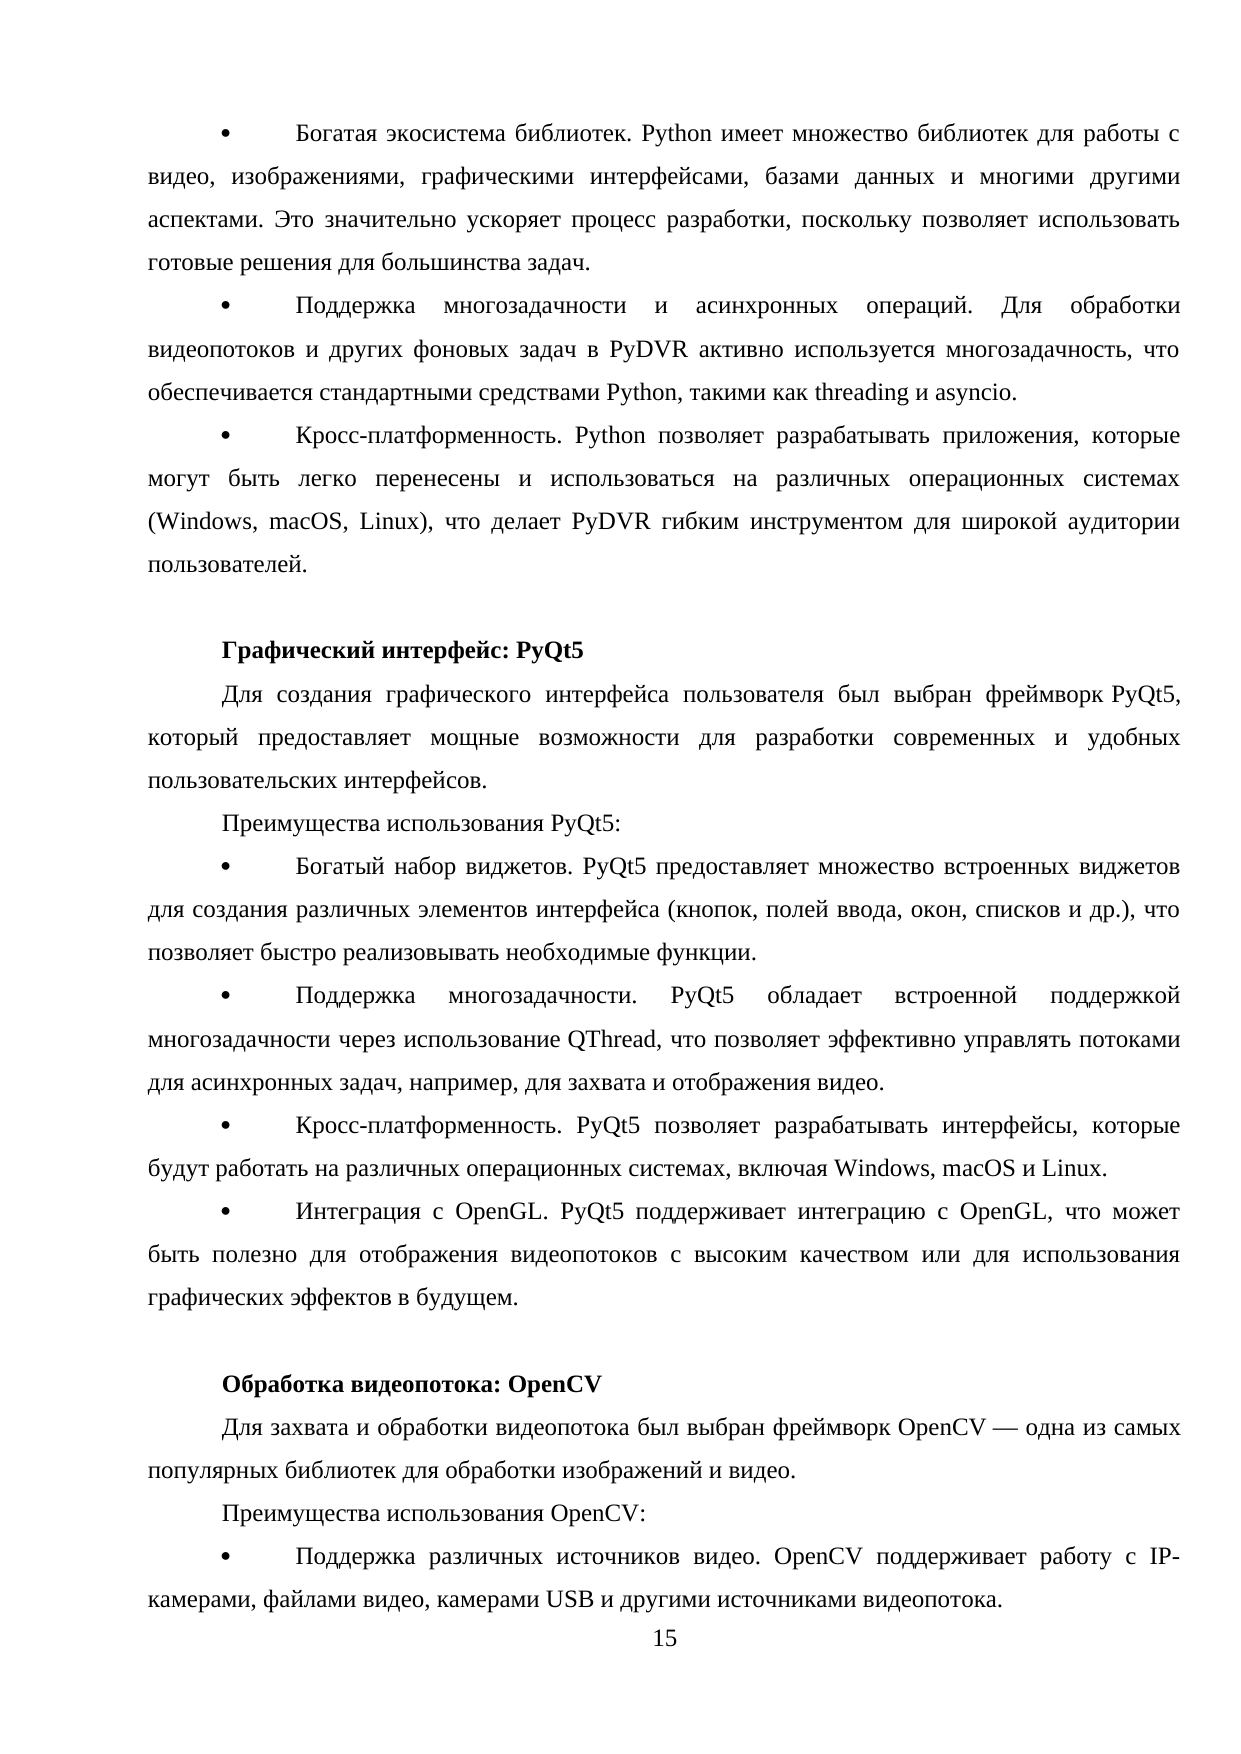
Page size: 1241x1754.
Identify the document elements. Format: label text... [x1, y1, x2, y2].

text Преимущества использования OpenCV: [148, 1498, 1181, 1527]
list Кросс-платформенность. PyQt5 позволяет разрабатывать интерфейсы, которые будут работать на различных операционных системах, включая Windows, macOS и Linux. [148, 1110, 1181, 1182]
text Для создания графического интерфейса пользователя был выбран фреймворк PyQt5, который предоставляет мощные возможности для разработки современных и удобных пользовательских интерфейсов. [148, 679, 1181, 794]
list Интеграция с OpenGL. PyQt5 поддерживает интеграцию с OpenGL, что может быть полезно для отображения видеопотоков с высоким качеством или для использования графических эффектов в будущем. [148, 1196, 1181, 1311]
list Поддержка многозадачности и асинхронных операций. Для обработки видеопотоков и других фоновых задач в PyDVR активно используется многозадачность, что обеспечивается стандартными средствами Python, такими как threading и asyncio. [148, 291, 1181, 406]
text Преимущества использования PyQt5: [148, 808, 1181, 837]
list Богатый набор виджетов. PyQt5 предоставляет множество встроенных виджетов для создания различных элементов интерфейса (кнопок, полей ввода, окон, списков и др.), что позволяет быстро реализовывать необходимые функции. [148, 851, 1181, 966]
text Для захвата и обработки видеопотока был выбран фреймворк OpenCV — одна из самых популярных библиотек для обработки изображений и видео. [148, 1412, 1181, 1484]
list Богатая экосистема библиотек. Python имеет множество библиотек для работы с видео, изображениями, графическими интерфейсами, базами данных и многими другими аспектами. Это значительно ускоряет процесс разработки, поскольку позволяет использовать готовые решения для большинства задач. [148, 118, 1181, 276]
list Кросс-платформенность. Python позволяет разрабатывать приложения, которые могут быть легко перенесены и использоваться на различных операционных системах (Windows, macOS, Linux), что делает PyDVR гибким инструментом для широкой аудитории пользователей. [148, 420, 1181, 578]
list Поддержка различных источников видео. OpenCV поддерживает работу с IP-камерами, файлами видео, камерами USB и другими источниками видеопотока. [148, 1541, 1181, 1613]
text Обработка видеопотока: OpenCV [148, 1369, 1181, 1397]
text Графический интерфейс: PyQt5 [148, 636, 1181, 664]
list Поддержка многозадачности. PyQt5 обладает встроенной поддержкой многозадачности через использование QThread, что позволяет эффективно управлять потоками для асинхронных задач, например, для захвата и отображения видео. [148, 981, 1181, 1096]
